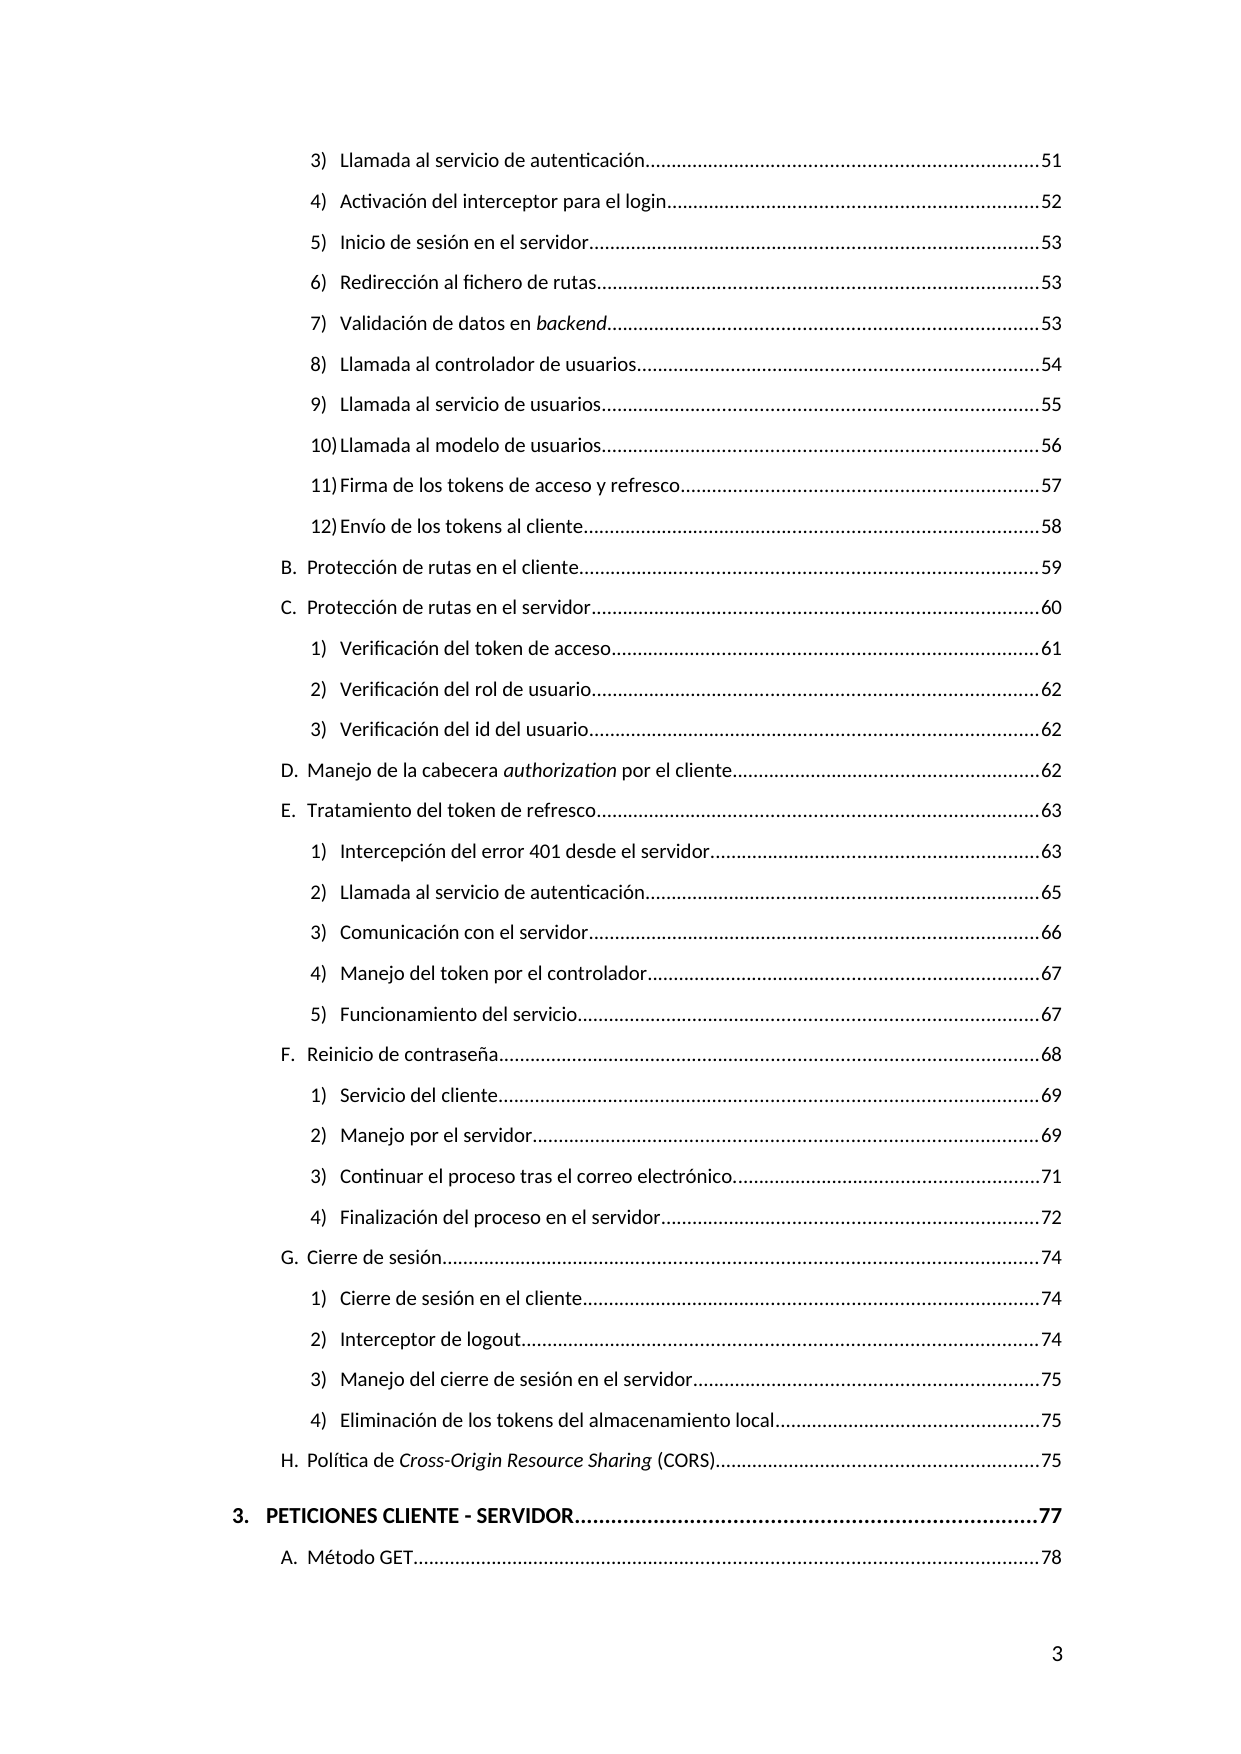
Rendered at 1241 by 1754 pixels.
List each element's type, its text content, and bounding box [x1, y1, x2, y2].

text 12) Envío de los tokens al cliente 58 [310, 513, 1063, 539]
text 4) Manejo del token por el controlador 67 [310, 960, 1063, 986]
text G. Cierre de sesión 74 [281, 1244, 1063, 1270]
text 2) Interceptor de logout 74 [310, 1326, 1063, 1351]
text 10) Llamada al modelo de usuarios 56 [310, 432, 1063, 457]
text 1) Intercepción del error 401 desde el servidor. 63 [310, 838, 1063, 864]
text 5) Inicio de sesión en el servidor 53 [310, 229, 1063, 254]
text 4) Activación del interceptor para el login 52 [310, 188, 1063, 214]
text 1) Servicio del cliente 69 [310, 1082, 1063, 1107]
text H. Política de Cross-Origin Resource Sharing (CORS) 75 [281, 1448, 1063, 1473]
text E. Tratamiento del token de refresco 63 [281, 798, 1063, 823]
text 6) Redirección al fichero de rutas 53 [310, 269, 1063, 295]
text 5) Funcionamiento del servicio 67 [310, 1001, 1063, 1026]
text 4) Eliminación de los tokens del almacenamiento local 75 [310, 1407, 1063, 1432]
text 1) Cierre de sesión en el cliente 74 [310, 1285, 1063, 1311]
text 2) Llamada al servicio de autenticación 65 [310, 879, 1063, 904]
text 2) Verificación del rol de usuario 62 [310, 676, 1063, 701]
text 3) Verificación del id del usuario 62 [310, 716, 1063, 742]
text 4) Finalización del proceso en el servidor 72 [310, 1204, 1063, 1229]
text C. Protección de rutas en el servidor 60 [281, 594, 1063, 620]
text 8) Llamada al controlador de usuarios 54 [310, 351, 1063, 376]
text 3) Manejo del cierre de sesión en el servidor 75 [310, 1366, 1063, 1392]
text 3) Continuar el proceso tras el correo electrónico. 71 [310, 1163, 1063, 1189]
text 9) Llamada al servicio de usuarios 55 [310, 391, 1063, 417]
text D. Manejo de la cabecera authorization por el cliente 62 [281, 757, 1063, 782]
text 11) Firma de los tokens de acceso y refresco 57 [310, 473, 1063, 498]
text F. Reinicio de contraseña 68 [281, 1041, 1063, 1067]
text 3. PETICIONES CLIENTE - SERVIDOR 77 [232, 1501, 1063, 1529]
text A. Método GET 78 [281, 1544, 1063, 1569]
text 3) Comunicación con el servidor 66 [310, 919, 1063, 945]
text 3) Llamada al servicio de autenticación 51 [310, 148, 1063, 173]
text 2) Manejo por el servidor 69 [310, 1123, 1063, 1148]
text 1) Verificación del token de acceso 61 [310, 635, 1063, 661]
text 7) Validación de datos en backend 53 [310, 310, 1063, 336]
text B. Protección de rutas en el cliente 59 [281, 554, 1063, 579]
